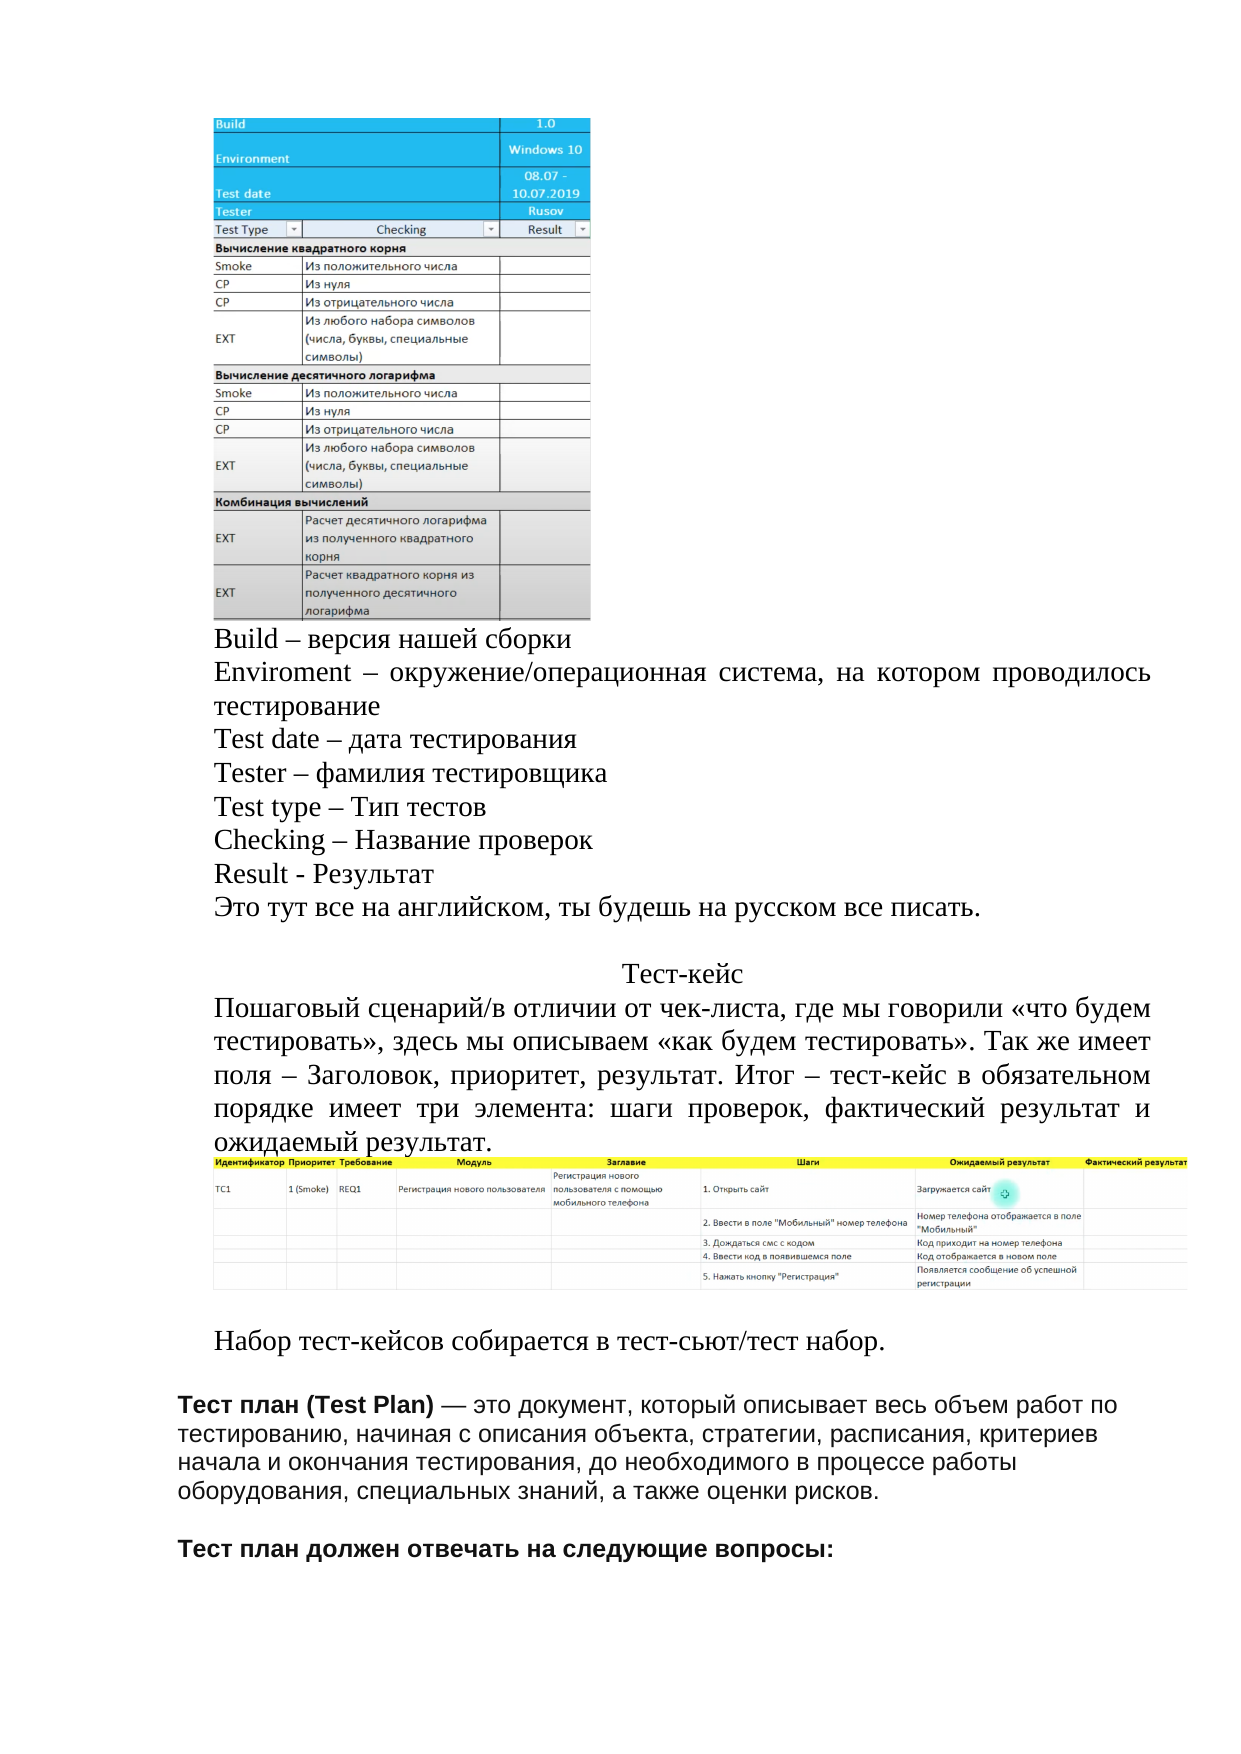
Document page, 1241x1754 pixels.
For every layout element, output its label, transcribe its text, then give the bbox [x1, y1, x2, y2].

text Build – версия нашей сборки [213, 621, 1152, 654]
picture [213, 118, 591, 621]
text Checking – Название проверок [213, 822, 1152, 856]
text Набор тест-кейсов собирается в тест-сьют/тест набор. [213, 1323, 1152, 1356]
text Result - Результат [213, 856, 1152, 889]
text Enviroment – окружение/операционная система, на котором проводилось тестирование [213, 654, 1152, 722]
text Test date – дата тестирования [213, 722, 1152, 755]
picture [213, 1157, 1188, 1290]
text Tester – фамилия тестировщика [213, 755, 1152, 789]
text Это тут все на английском, ты будешь на русском все писать. [213, 889, 1152, 923]
text Тест-кейс [213, 956, 1152, 990]
text Тест план (Test Plan) — это документ, который описывает весь объем работ по тестированию, начиная с описания объекта, стратегии, расписания, критериев начала и окончания тестирования, до необходимого в процессе работы оборудования, специальных знаний, а также оценки рисков. Тест план должен отвечать на следующие вопросы: [177, 1390, 1152, 1622]
text Пошаговый сценарий/в отличии от чек-листа, где мы говорили «что будем тестировать», здесь мы описываем «как будем тестировать». Так же имеет поля – Заголовок, приоритет, результат. Итог – тест-кейс в обязательном порядке имеет три элемента: шаги проверок, фактический результат и ожидаемый результат. [213, 990, 1152, 1157]
text Test type – Тип тестов [213, 789, 1152, 822]
